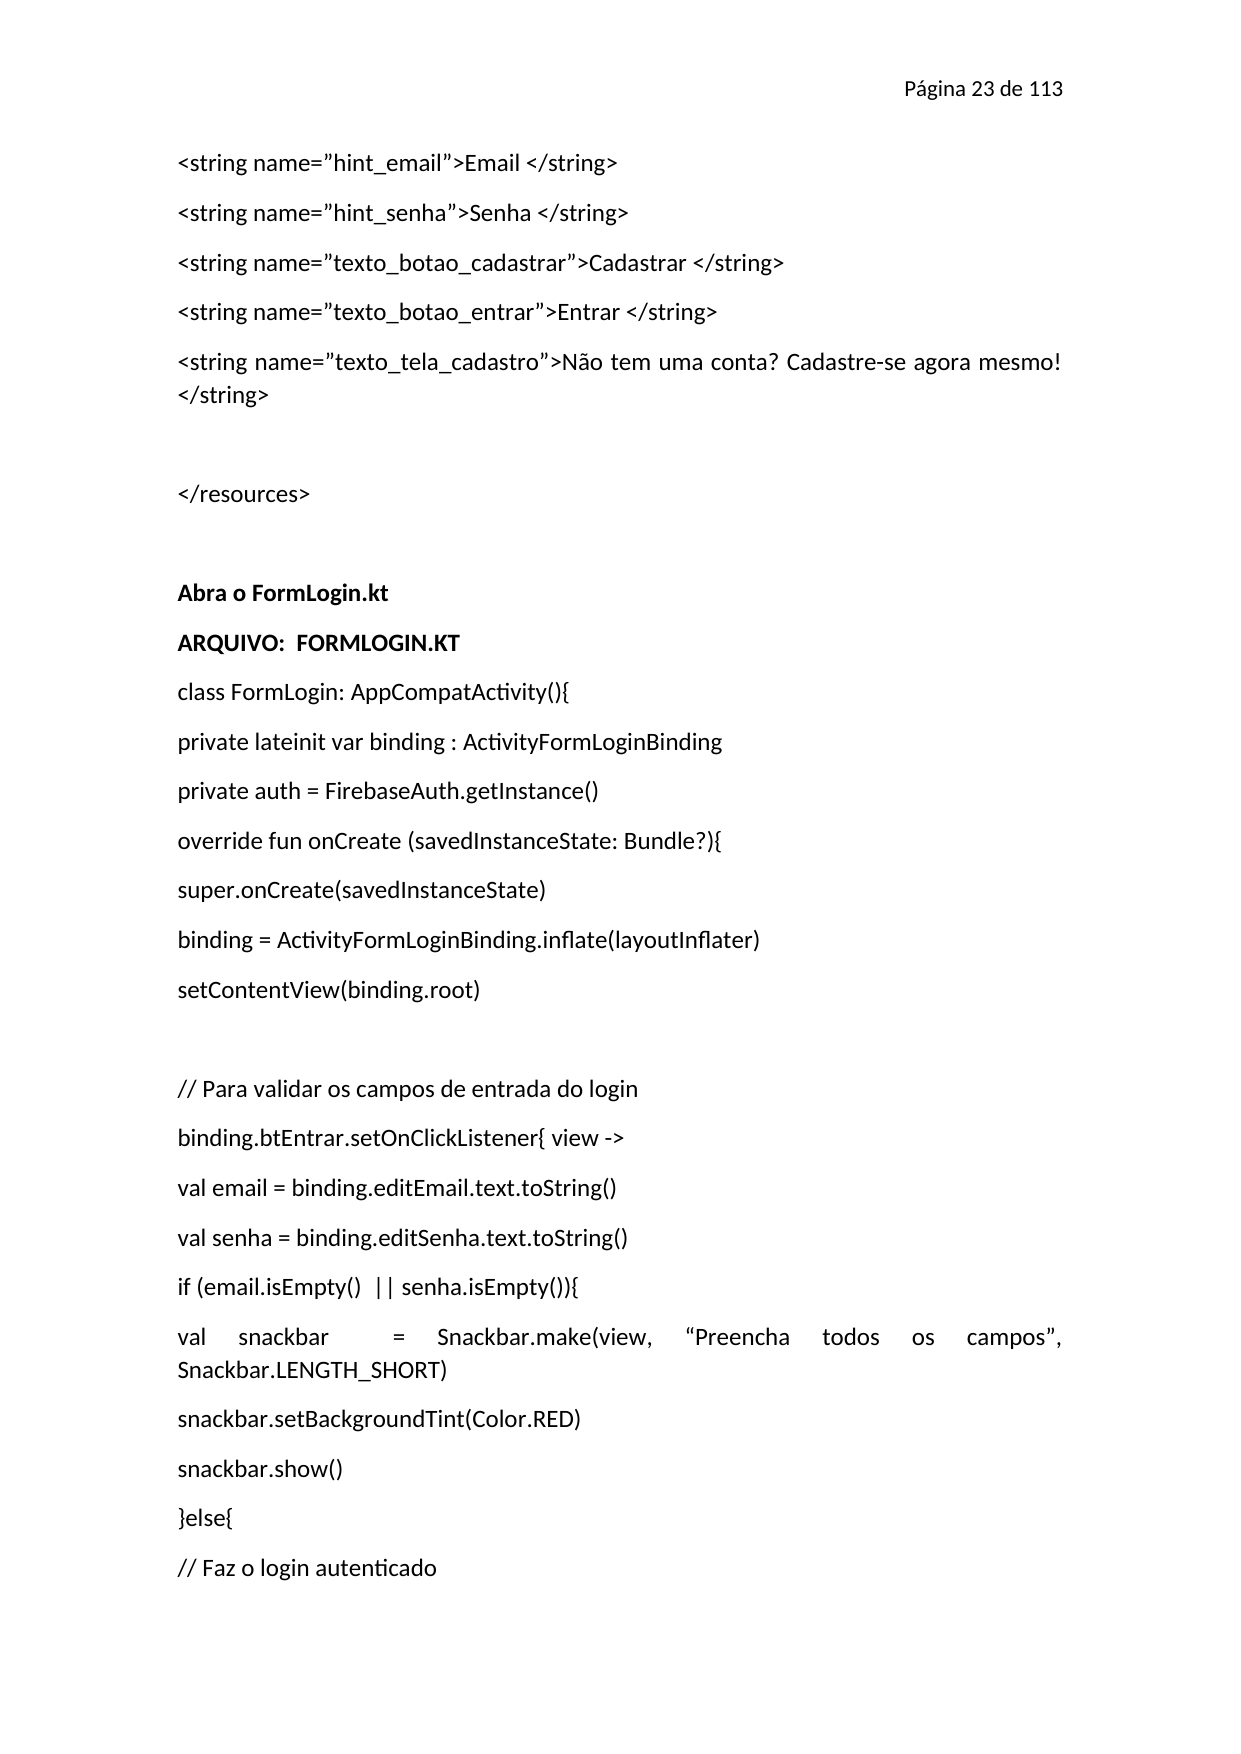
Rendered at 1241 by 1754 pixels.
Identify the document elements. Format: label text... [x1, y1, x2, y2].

text private lateinit var binding : ActivityFormLoginBinding [177, 726, 1063, 756]
text class FormLogin: AppCompatActivity(){ [177, 676, 1063, 707]
text val senha = binding.editSenha.text.toString() [177, 1222, 1063, 1252]
text // Para validar os campos de entrada do login [177, 1073, 1063, 1103]
text Abra o FormLogin.kt [177, 577, 1063, 608]
text binding.btEntrar.setOnClickListener{ view -> [177, 1123, 1063, 1153]
text ARQUIVO: FORMLOGIN.KT [177, 627, 1063, 657]
text <string name=”hint_senha”>Senha </string> [177, 197, 1063, 228]
text }else{ [177, 1503, 1063, 1533]
text <string name=”texto_tela_cadastro”>Não tem uma conta? Cadastre-se agora mesmo! </string> [177, 346, 1063, 409]
text private auth = FirebaseAuth.getInstance() [177, 776, 1063, 806]
text snackbar.show() [177, 1453, 1063, 1483]
text val email = binding.editEmail.text.toString() [177, 1172, 1063, 1203]
text <string name=”texto_botao_entrar”>Entrar </string> [177, 296, 1063, 327]
text binding = ActivityFormLoginBinding.inflate(layoutInflater) [177, 924, 1063, 955]
text val snackbar = Snackbar.make(view, “Preencha todos os campos”, Snackbar.LENGTH_SHORT) [177, 1321, 1063, 1384]
text snackbar.setBackgroundTint(Color.RED) [177, 1403, 1063, 1434]
text </resources> [177, 478, 1063, 508]
text setContentView(binding.root) [177, 974, 1063, 1004]
text super.onCreate(savedInstanceState) [177, 875, 1063, 905]
text if (email.isEmpty() || senha.isEmpty()){ [177, 1271, 1063, 1302]
text <string name=”hint_email”>Email </string> [177, 148, 1063, 178]
text // Faz o login autenticado [177, 1552, 1063, 1583]
text override fun onCreate (savedInstanceState: Bundle?){ [177, 825, 1063, 856]
text <string name=”texto_botao_cadastrar”>Cadastrar </string> [177, 247, 1063, 277]
